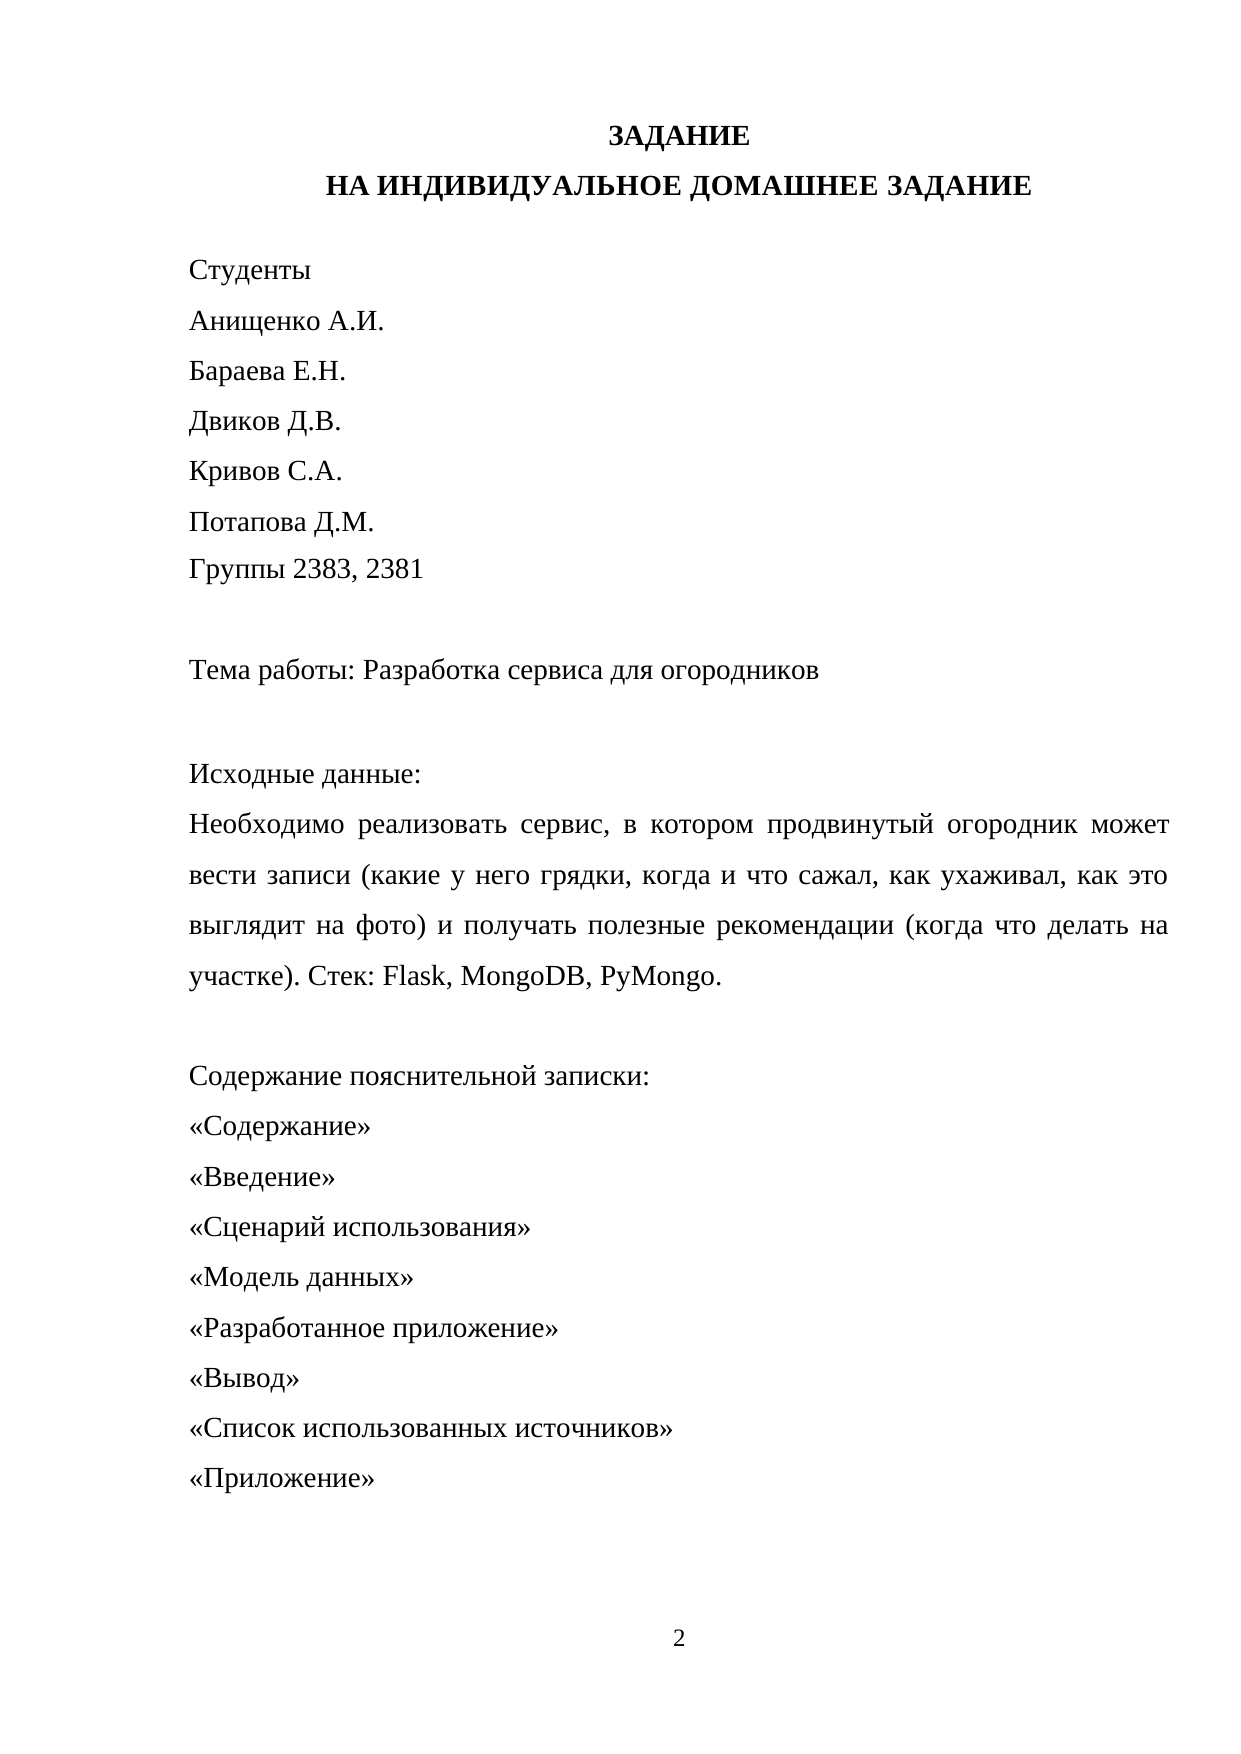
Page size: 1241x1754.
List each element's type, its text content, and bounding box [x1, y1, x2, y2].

table_cell Тема работы: Разработка сервиса для огородников [177, 652, 1181, 756]
table_header Студенты Анищенко А.И. Бараева Е.Н. Двиков Д.В. Кривов С.А. Потапова Д.М. [177, 252, 1181, 552]
text на ИНДИВИДУАЛЬНОЕ ДОМАШНЕЕ ЗАДАНИЕ [177, 168, 1181, 202]
table_cell Исходные данные: Необходимо реализовать сервис, в котором продвинутый огородник может вести записи (какие у него грядки, когда и что сажал, как ухаживал, как это выглядит на фото) и получать полезные рекомендации (когда что делать на участке). Стек: Flask, MongoDB, PyMongo. [177, 756, 1181, 1058]
table_cell Содержание пояснительной записки: «Содержание» «Введение» «Сценарий использования» «Модель данных» «Разработанное приложение» «Вывод» «Список использованных источников» «Приложение» [177, 1058, 1181, 1508]
table_cell Группы 2383, 2381 [177, 552, 1181, 652]
text ЗАДАНИЕ [177, 118, 1181, 152]
